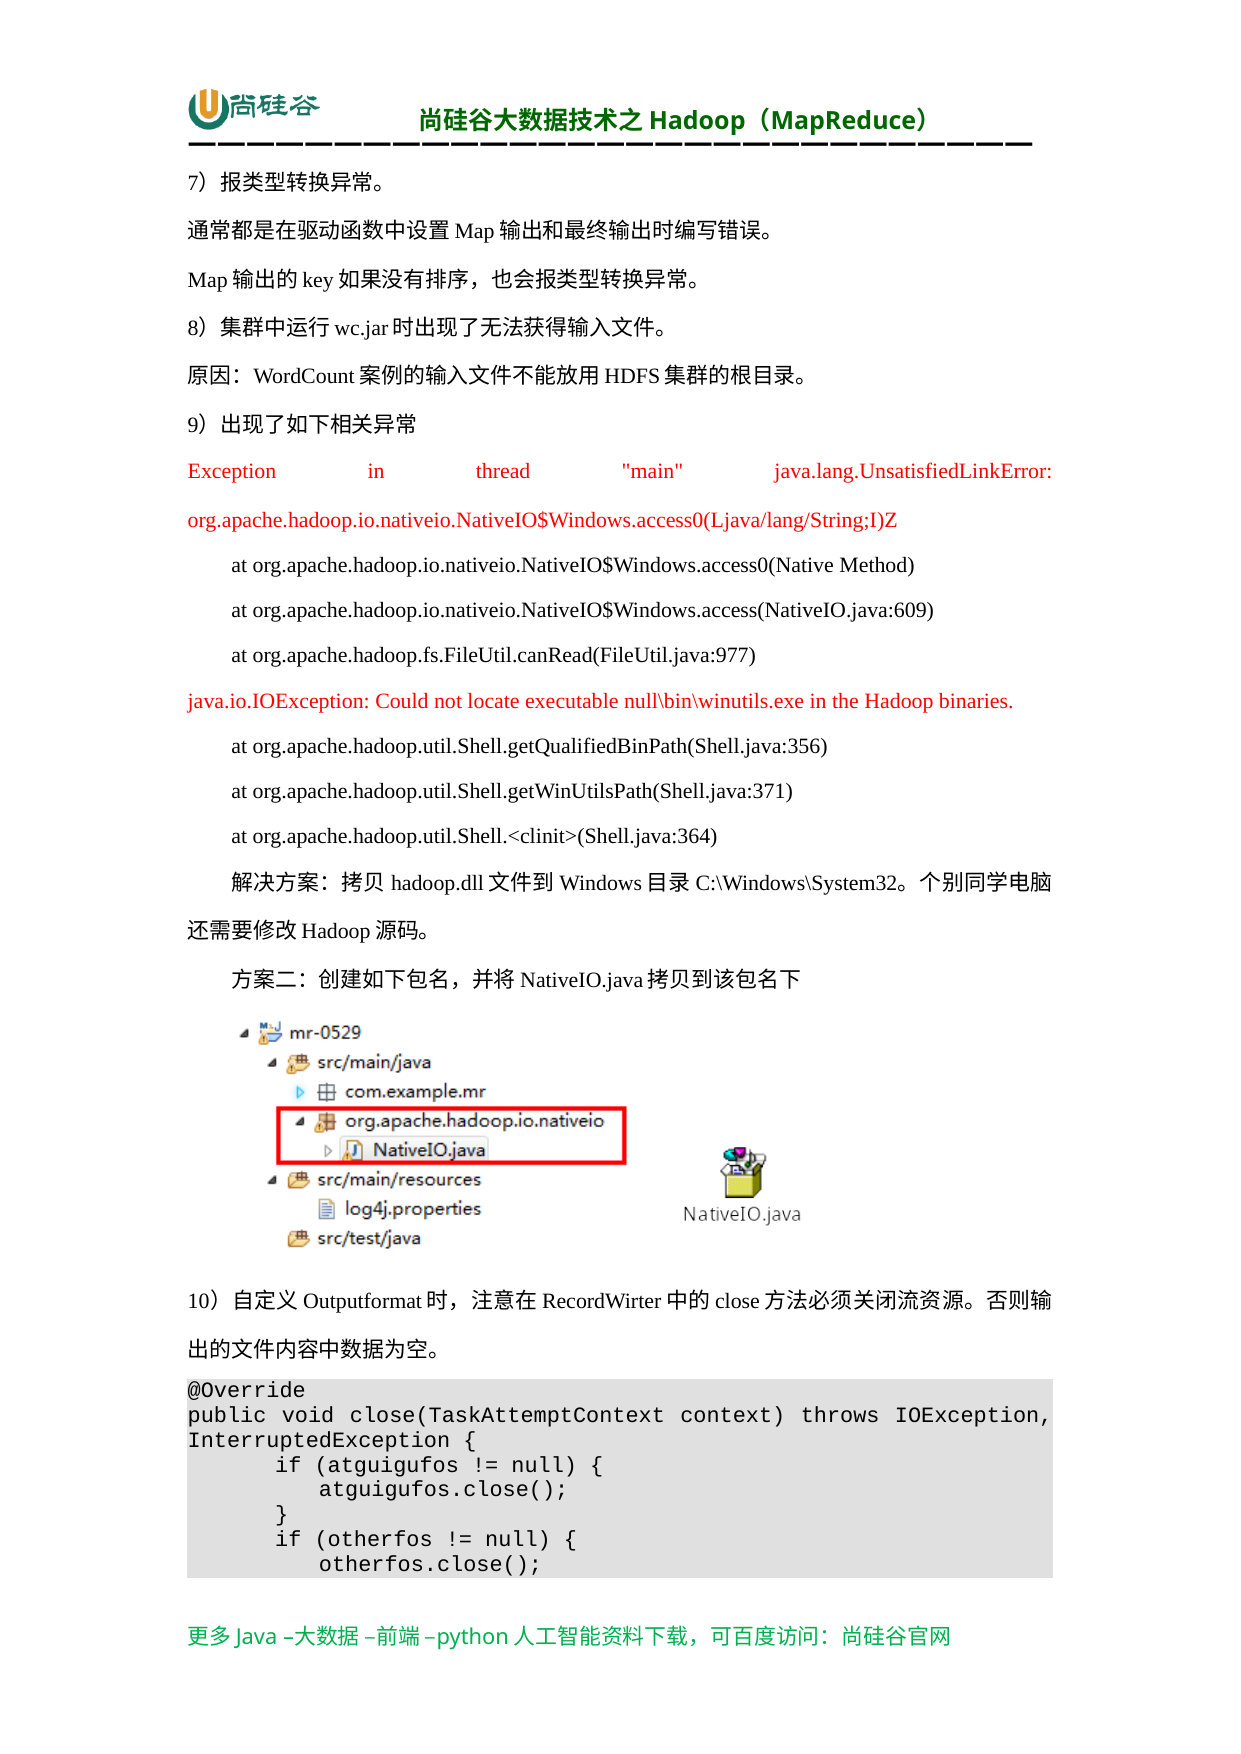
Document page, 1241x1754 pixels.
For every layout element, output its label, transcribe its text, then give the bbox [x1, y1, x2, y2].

text 8）集群中运行wc.jar时出现了无法获得输入文件。 [187, 310, 1053, 342]
text if (otherfos != null) { [187, 1528, 1053, 1553]
text 解决方案：拷贝hadoop.dll文件到Windows目录C:\Windows\System32。个别同学电脑还需要修改Hadoop源码。 [187, 864, 1053, 946]
text 7）报类型转换异常。 [187, 165, 1053, 197]
text if (atguigufos != null) { [187, 1454, 1053, 1479]
text 9）出现了如下相关异常 [187, 406, 1053, 439]
text public void close(TaskAttemptContext context) throws IOException, InterruptedException { [187, 1404, 1053, 1454]
text at org.apache.hadoop.io.nativeio.NativeIO$Windows.access0(Native Method) [187, 549, 1053, 581]
picture [187, 88, 320, 130]
text otherfos.close(); [187, 1553, 1053, 1578]
text @Override [187, 1379, 1053, 1404]
text Exception in thread "main" java.lang.UnsatisfiedLinkError: org.apache.hadoop.io.nativeio.NativeIO$Windows.access0(Ljava/lang/String;I)Z [187, 455, 1053, 536]
text at org.apache.hadoop.io.nativeio.NativeIO$Windows.access(NativeIO.java:609) [187, 594, 1053, 626]
text atguigufos.close(); [187, 1479, 1053, 1503]
text 通常都是在驱动函数中设置Map输出和最终输出时编写错误。 [187, 213, 1053, 246]
text at org.apache.hadoop.util.Shell.getQualifiedBinPath(Shell.java:356) [187, 729, 1053, 762]
text at org.apache.hadoop.util.Shell.getWinUtilsPath(Shell.java:371) [187, 774, 1053, 807]
text 10）自定义Outputformat时，注意在RecordWirter中的close方法必须关闭流资源。否则输出的文件内容中数据为空。 [187, 1282, 1053, 1364]
text Map输出的key如果没有排序，也会报类型转换异常。 [187, 261, 1053, 294]
picture [231, 1020, 659, 1259]
text at org.apache.hadoop.util.Shell.<clinit>(Shell.java:364) [187, 819, 1053, 852]
text } [187, 1503, 1053, 1528]
text at org.apache.hadoop.fs.FileUtil.canRead(FileUtil.java:977) [187, 639, 1053, 671]
text 原因：WordCount案例的输入文件不能放用HDFS集群的根目录。 [187, 358, 1053, 391]
text java.io.IOException: Could not locate executable null\bin\winutils.exe in the Hadoop binaries. [187, 684, 1053, 716]
text 方案二：创建如下包名，并将NativeIO.java拷贝到该包名下 [187, 961, 1053, 994]
